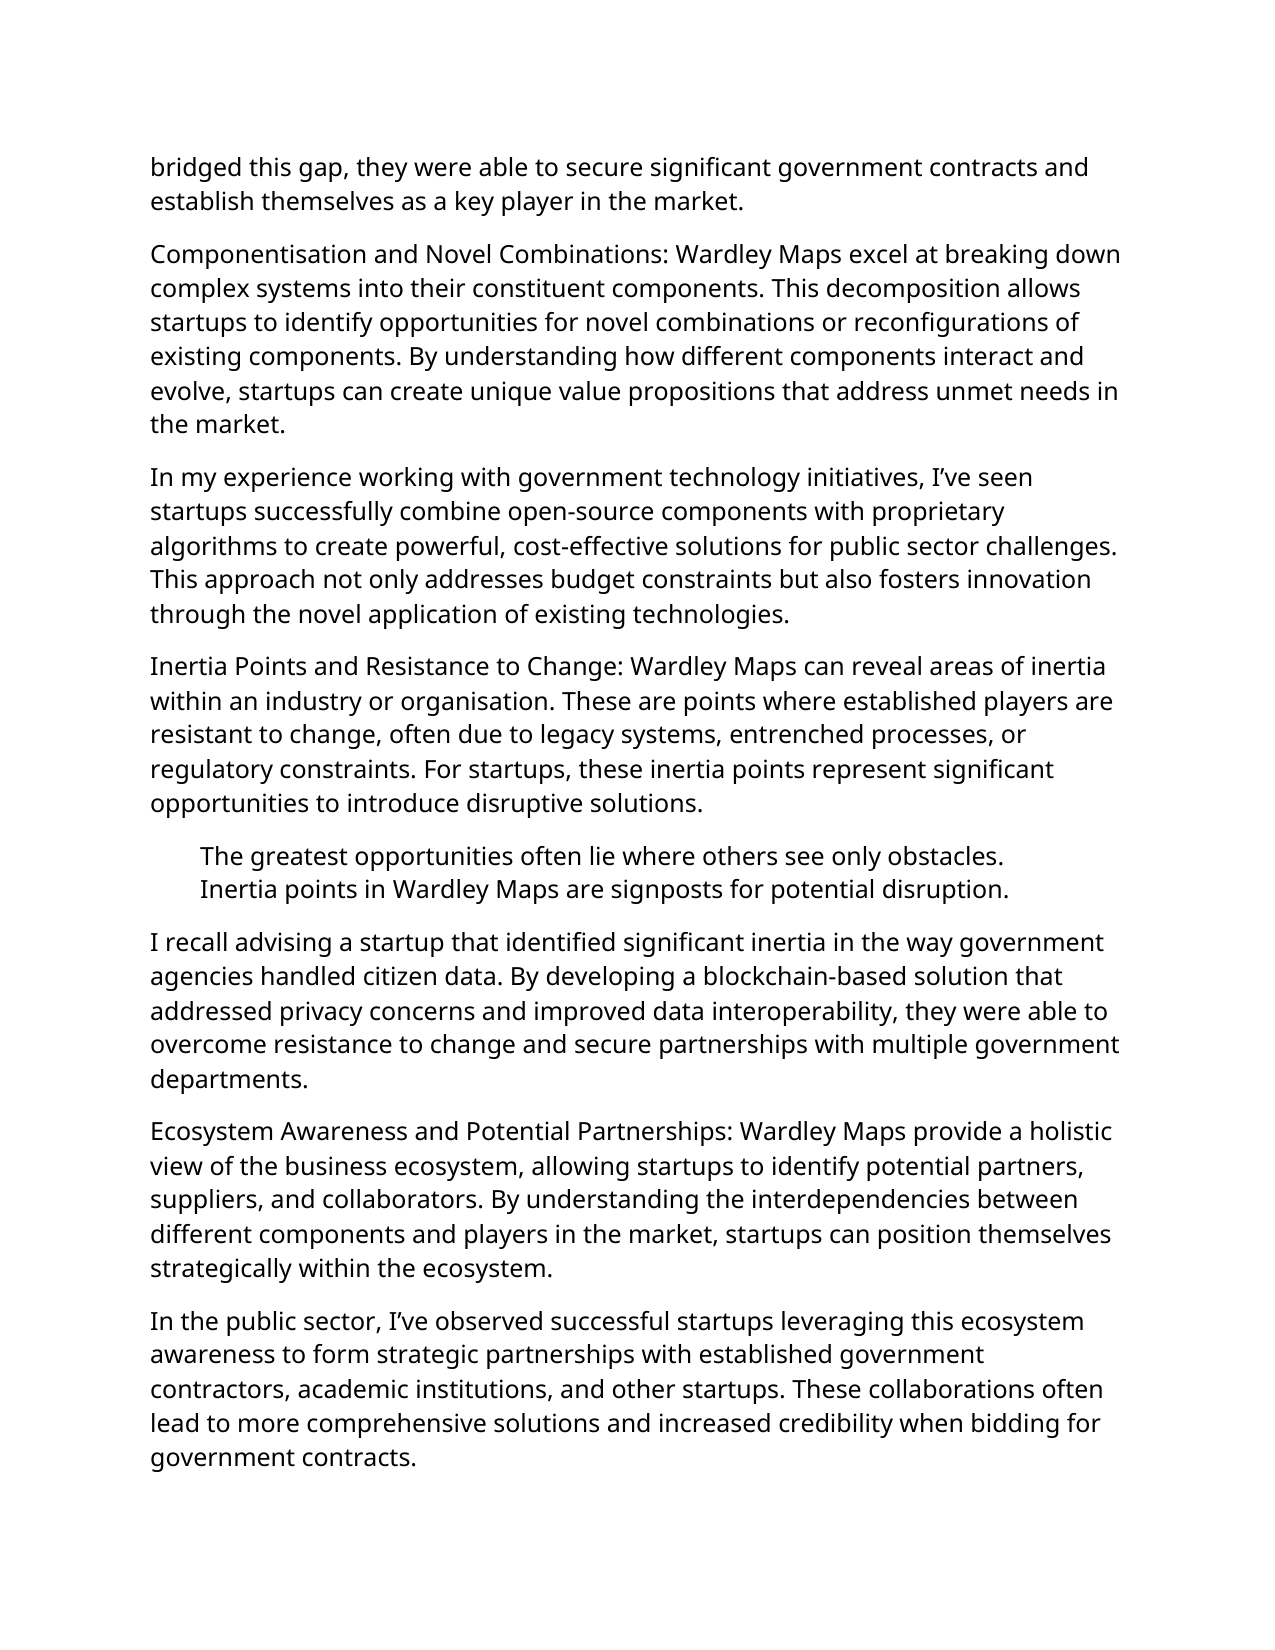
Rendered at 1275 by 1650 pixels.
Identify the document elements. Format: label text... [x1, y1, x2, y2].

text I recall advising a startup that identified significant inertia in the way government agencies handled citizen data. By developing a blockchain-based solution that addressed privacy concerns and improved data interoperability, they were able to overcome resistance to change and secure partnerships with multiple government departments. [150, 925, 1125, 1095]
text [150, 150, 1125, 218]
text The greatest opportunities often lie where others see only obstacles. Inertia points in Wardley Maps are signposts for potential disruption. [200, 838, 1075, 906]
text In the public sector, I’ve observed successful startups leveraging this ecosystem awareness to form strategic partnerships with established government contractors, academic institutions, and other startups. These collaborations often lead to more comprehensive solutions and increased credibility when bidding for government contracts. [150, 1303, 1125, 1473]
text Ecosystem Awareness and Potential Partnerships: Wardley Maps provide a holistic view of the business ecosystem, allowing startups to identify potential partners, suppliers, and collaborators. By understanding the interdependencies between different components and players in the market, startups can position themselves strategically within the ecosystem. [150, 1114, 1125, 1284]
text Inertia Points and Resistance to Change: Wardley Maps can reveal areas of inertia within an industry or organisation. These are points where established players are resistant to change, often due to legacy systems, entrenched processes, or regulatory constraints. For startups, these inertia points represent significant opportunities to introduce disruptive solutions. [150, 649, 1125, 819]
text In my experience working with government technology initiatives, I’ve seen startups successfully combine open-source components with proprietary algorithms to create powerful, cost-effective solutions for public sector challenges. This approach not only addresses budget constraints but also fosters innovation through the novel application of existing technologies. [150, 460, 1125, 630]
text Componentisation and Novel Combinations: Wardley Maps excel at breaking down complex systems into their constituent components. This decomposition allows startups to identify opportunities for novel combinations or reconfigurations of existing components. By understanding how different components interact and evolve, startups can create unique value propositions that address unmet needs in the market. [150, 237, 1125, 441]
